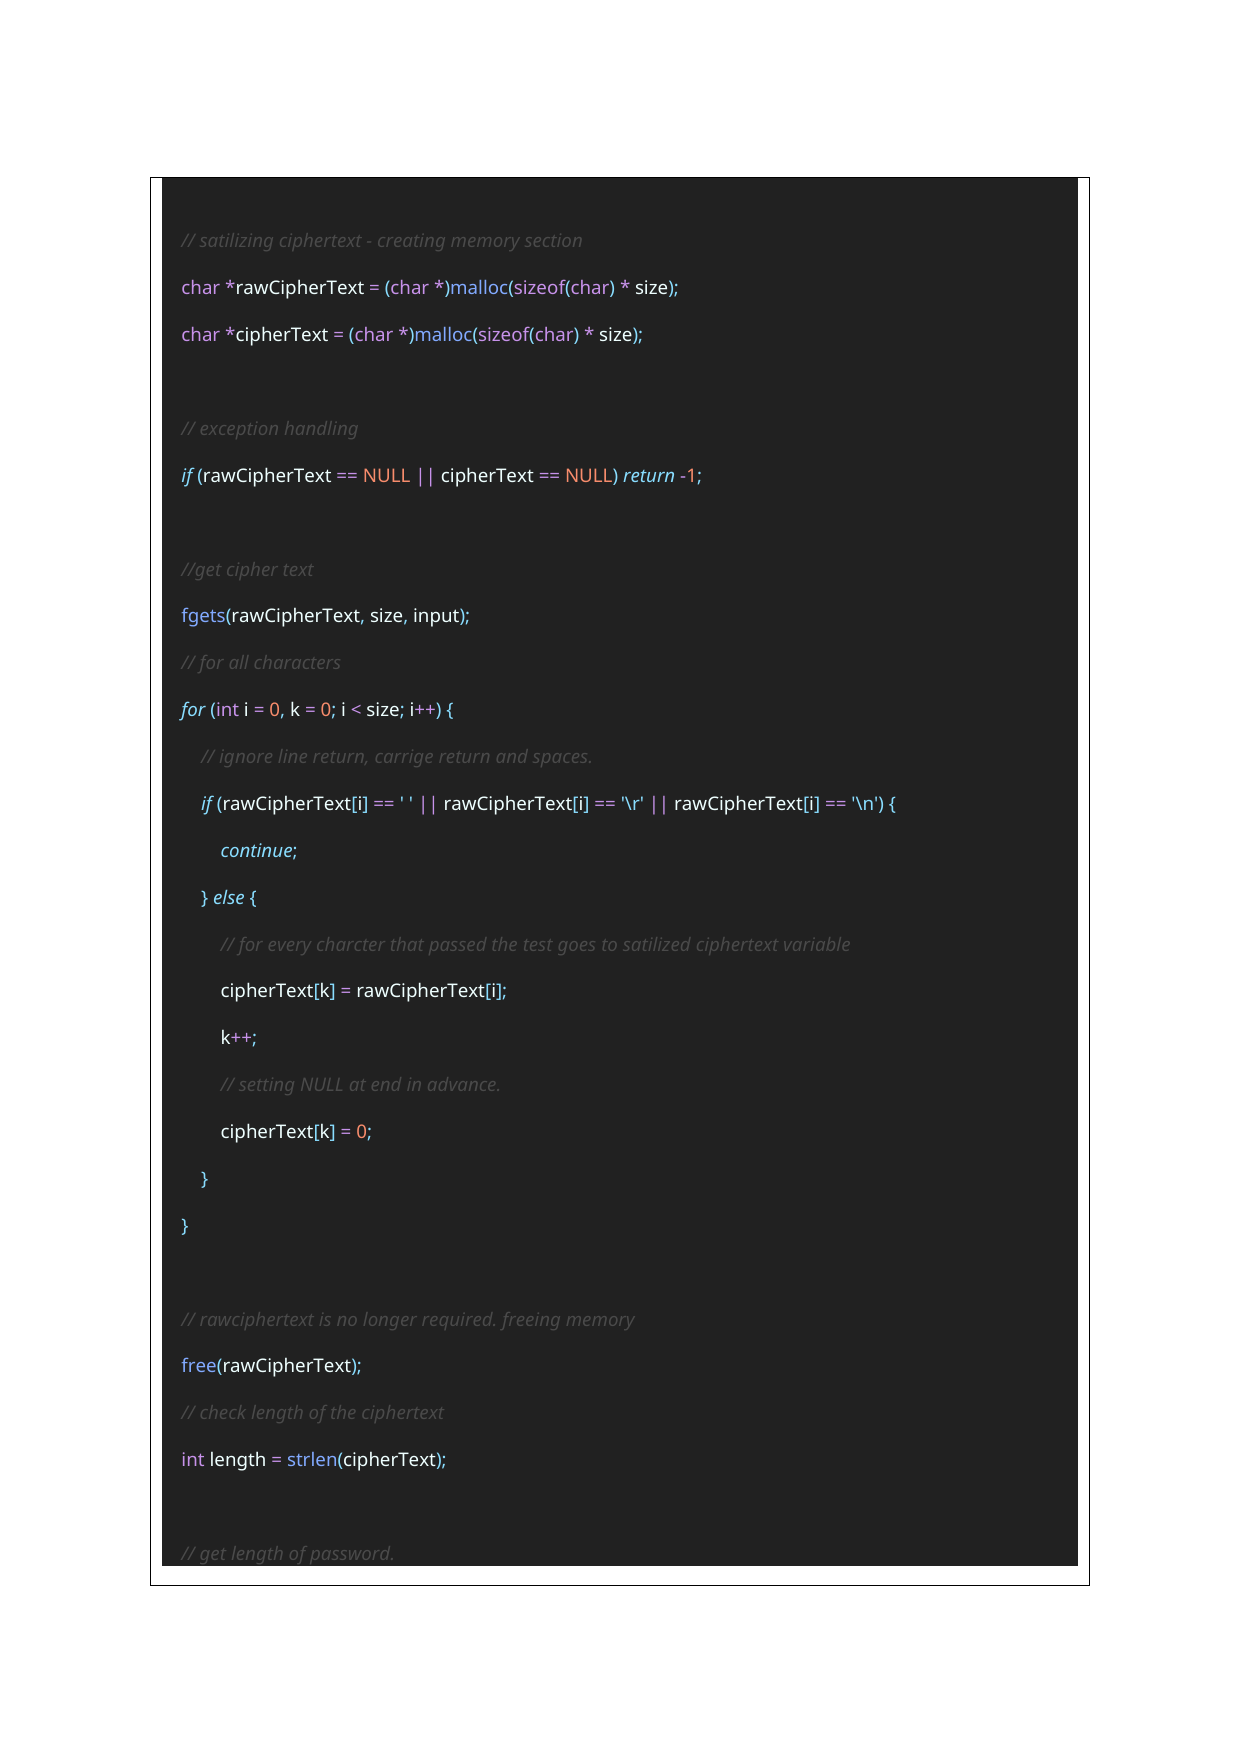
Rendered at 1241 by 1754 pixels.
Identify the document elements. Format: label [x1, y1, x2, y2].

table_header [151, 178, 1089, 1584]
